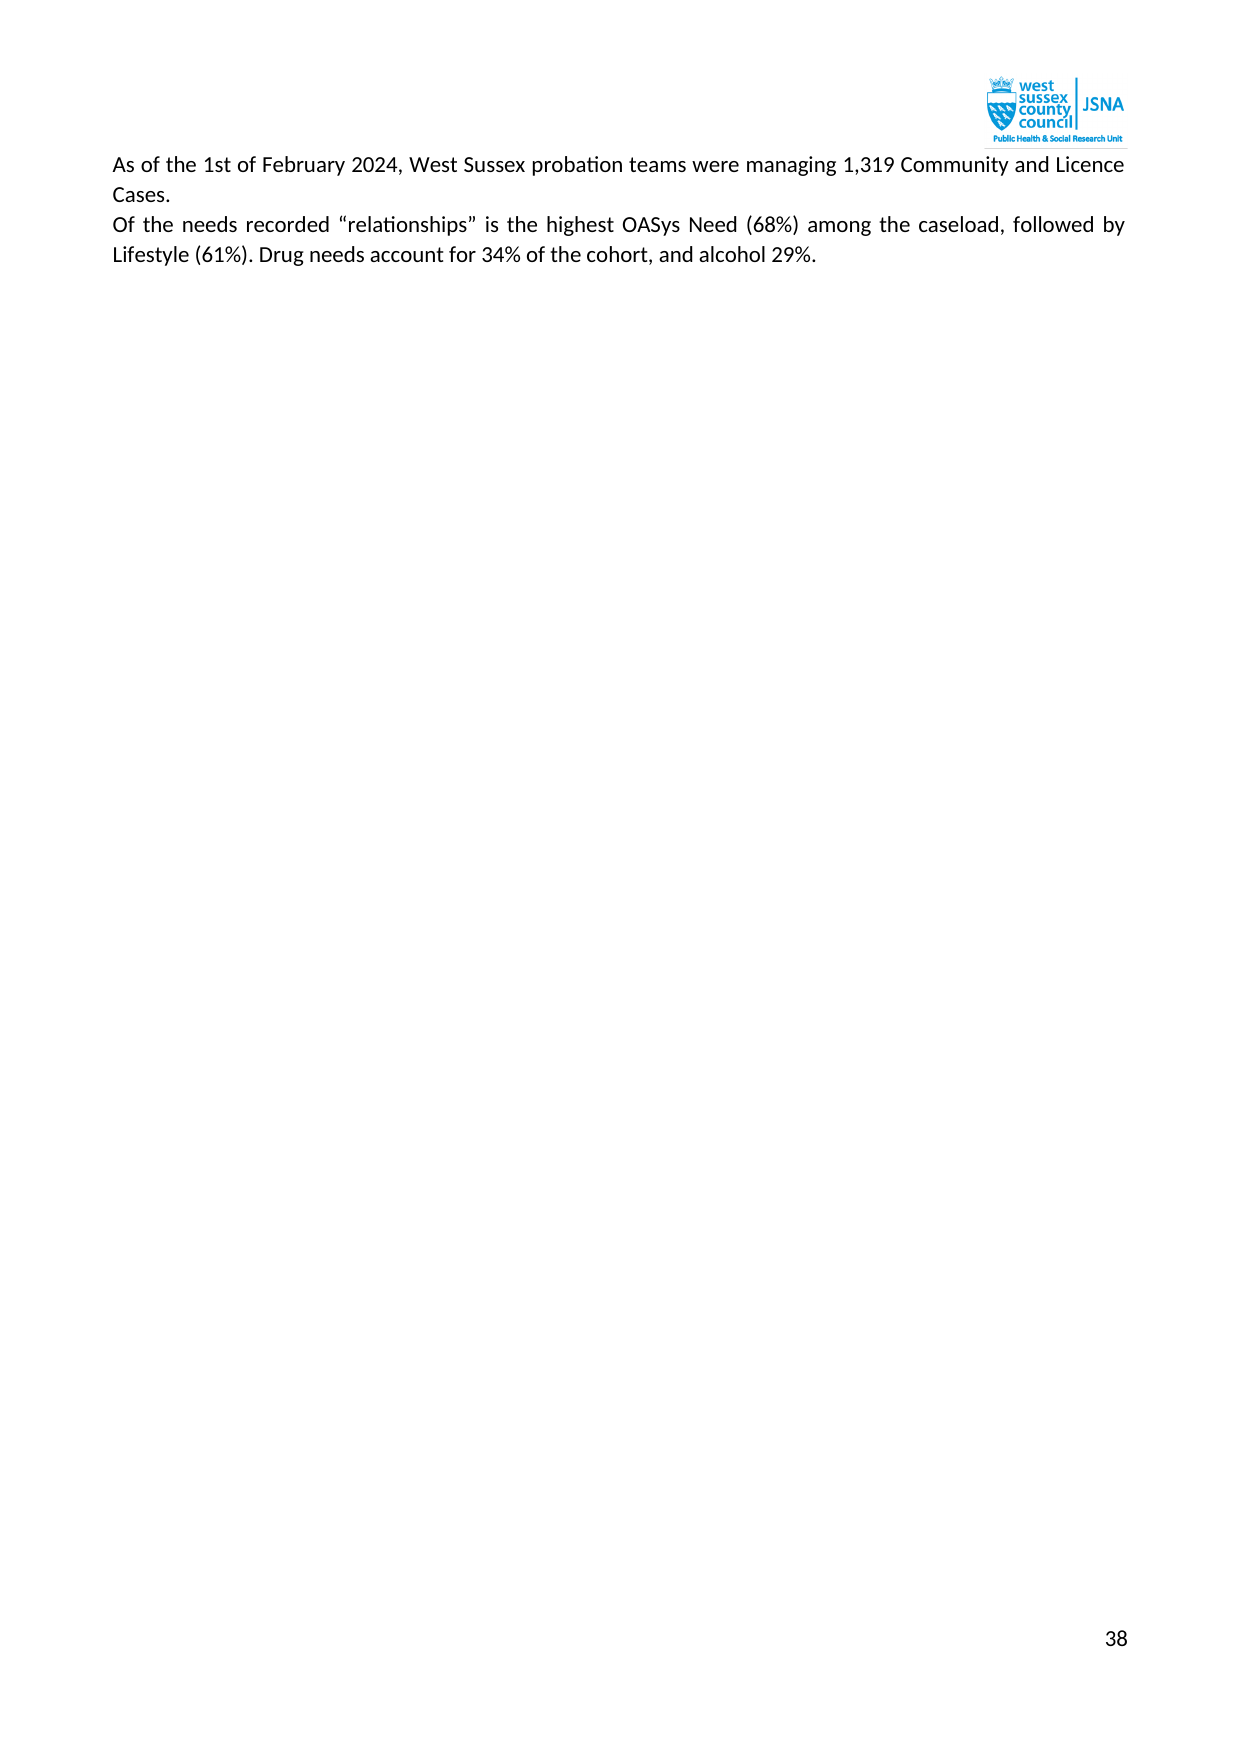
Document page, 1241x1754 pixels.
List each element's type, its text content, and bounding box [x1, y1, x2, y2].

text As of the 1st of February 2024, West Sussex probation teams were managing 1,319 Community and Licence Cases. [112, 150, 1128, 208]
picture [981, 73, 1128, 149]
text Of the needs recorded “relationships” is the highest OASys Need (68%) among the caseload, followed by Lifestyle (61%). Drug needs account for 34% of the cohort, and alcohol 29%. [112, 210, 1128, 269]
